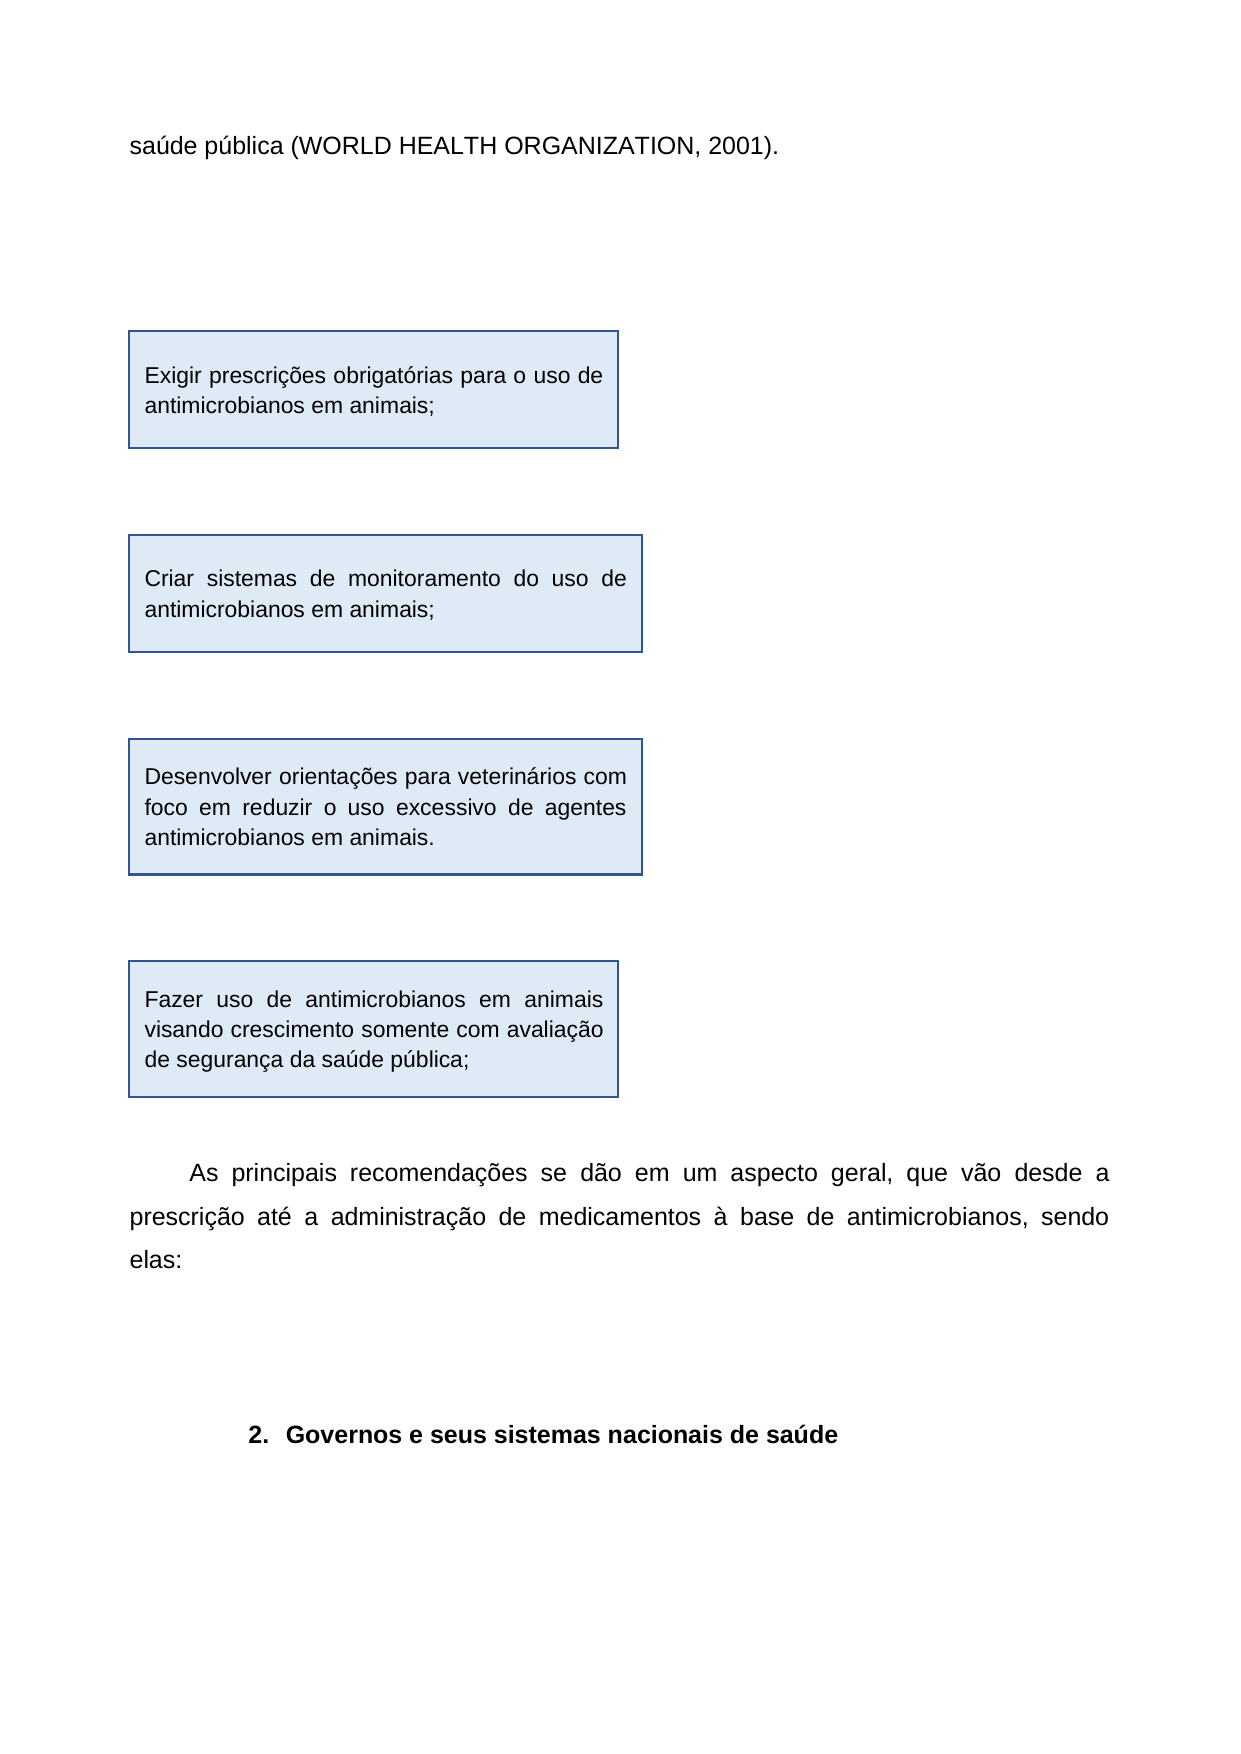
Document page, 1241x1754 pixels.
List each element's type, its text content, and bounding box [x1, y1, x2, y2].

table_cell [118, 294, 1122, 497]
table_cell [118, 924, 1122, 1146]
table_cell As principais recomendações se dão em um aspecto geral, que vão desde a prescrição até a administração de medicamentos à base de antimicrobianos, sendo elas: [118, 1146, 1122, 1408]
table_cell [118, 498, 1122, 701]
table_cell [118, 118, 1122, 294]
table_cell Governos e seus sistemas nacionais de saúde [118, 1408, 1122, 1584]
table_cell [118, 701, 1122, 923]
